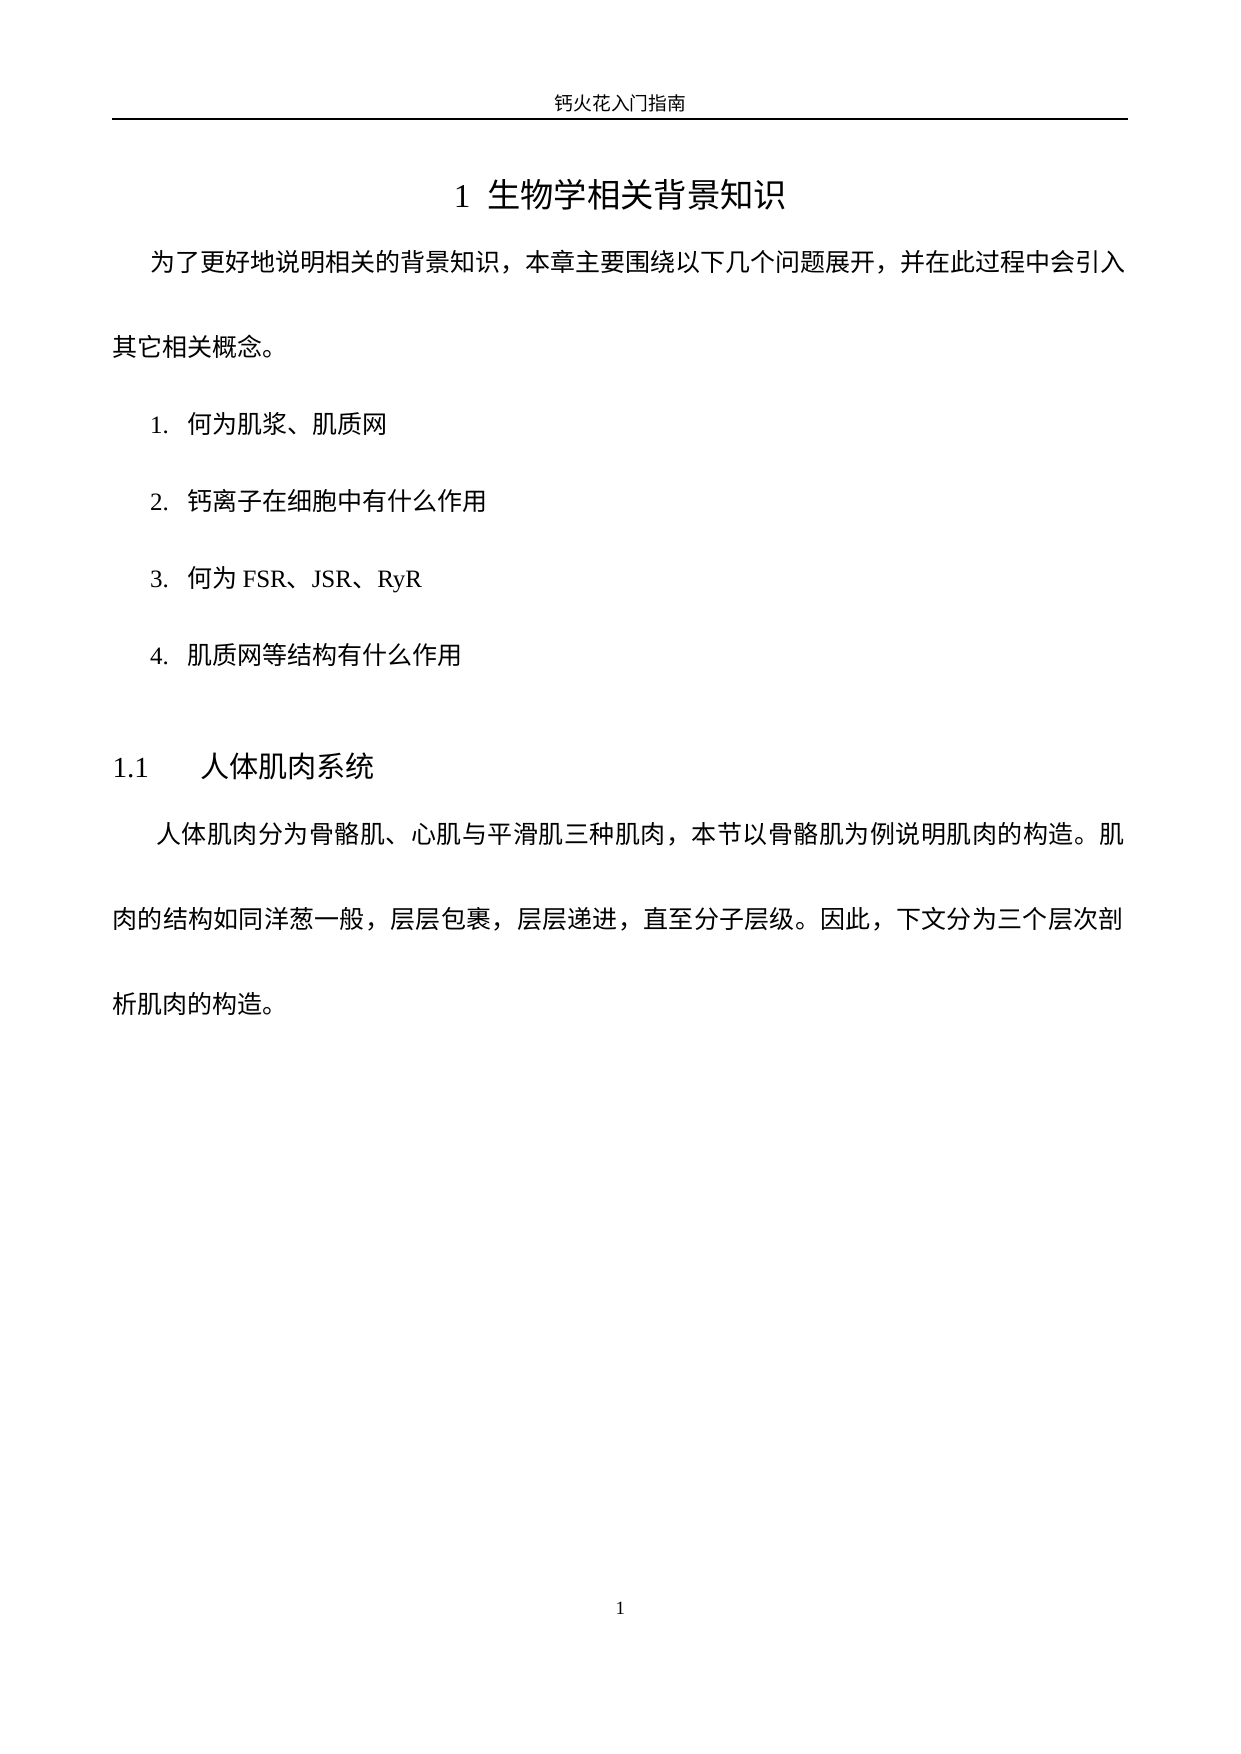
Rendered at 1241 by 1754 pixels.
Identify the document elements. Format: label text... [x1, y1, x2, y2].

text 为了更好地说明相关的背景知识，本章主要围绕以下几个问题展开，并在此过程中会引入其它相关概念。 [112, 227, 1128, 380]
subtitle 人体肌肉系统 [112, 731, 1128, 799]
list 肌质网等结构有什么作用 [150, 620, 1128, 688]
list 钙离子在细胞中有什么作用 [150, 466, 1128, 534]
list 何为FSR、JSR、RyR [150, 543, 1128, 611]
list 何为肌浆、肌质网 [150, 389, 1128, 457]
subtitle 生物学相关背景知识 [112, 159, 1128, 227]
text 人体肌肉分为骨骼肌、心肌与平滑肌三种肌肉，本节以骨骼肌为例说明肌肉的构造。肌肉的结构如同洋葱一般，层层包裹，层层递进，直至分子层级。因此，下文分为三个层次剖析肌肉的构造。 [112, 799, 1128, 1036]
